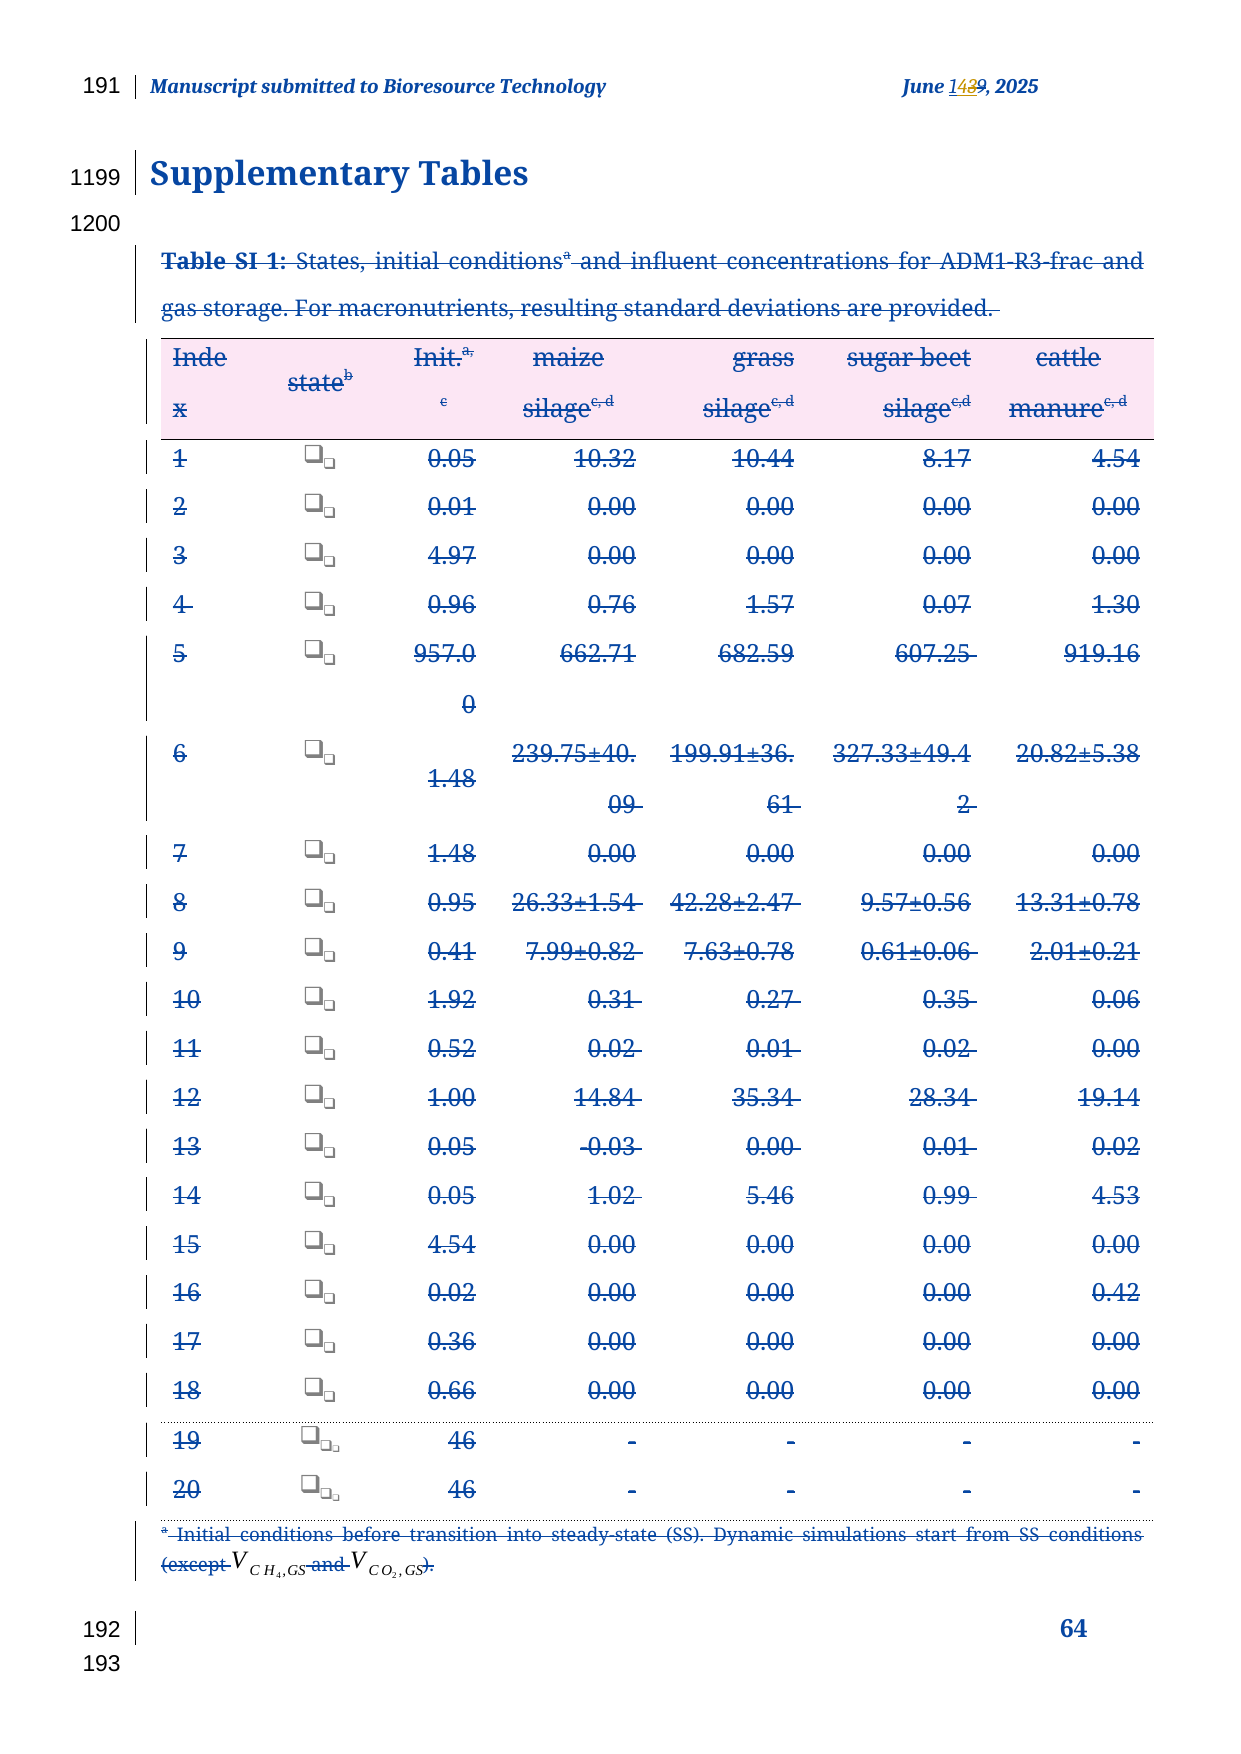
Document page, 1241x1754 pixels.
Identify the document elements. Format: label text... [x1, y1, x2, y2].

table_header [150, 245, 1158, 338]
subtitle Supplementary Tables [150, 150, 1090, 195]
table_cell [150, 338, 1158, 1581]
